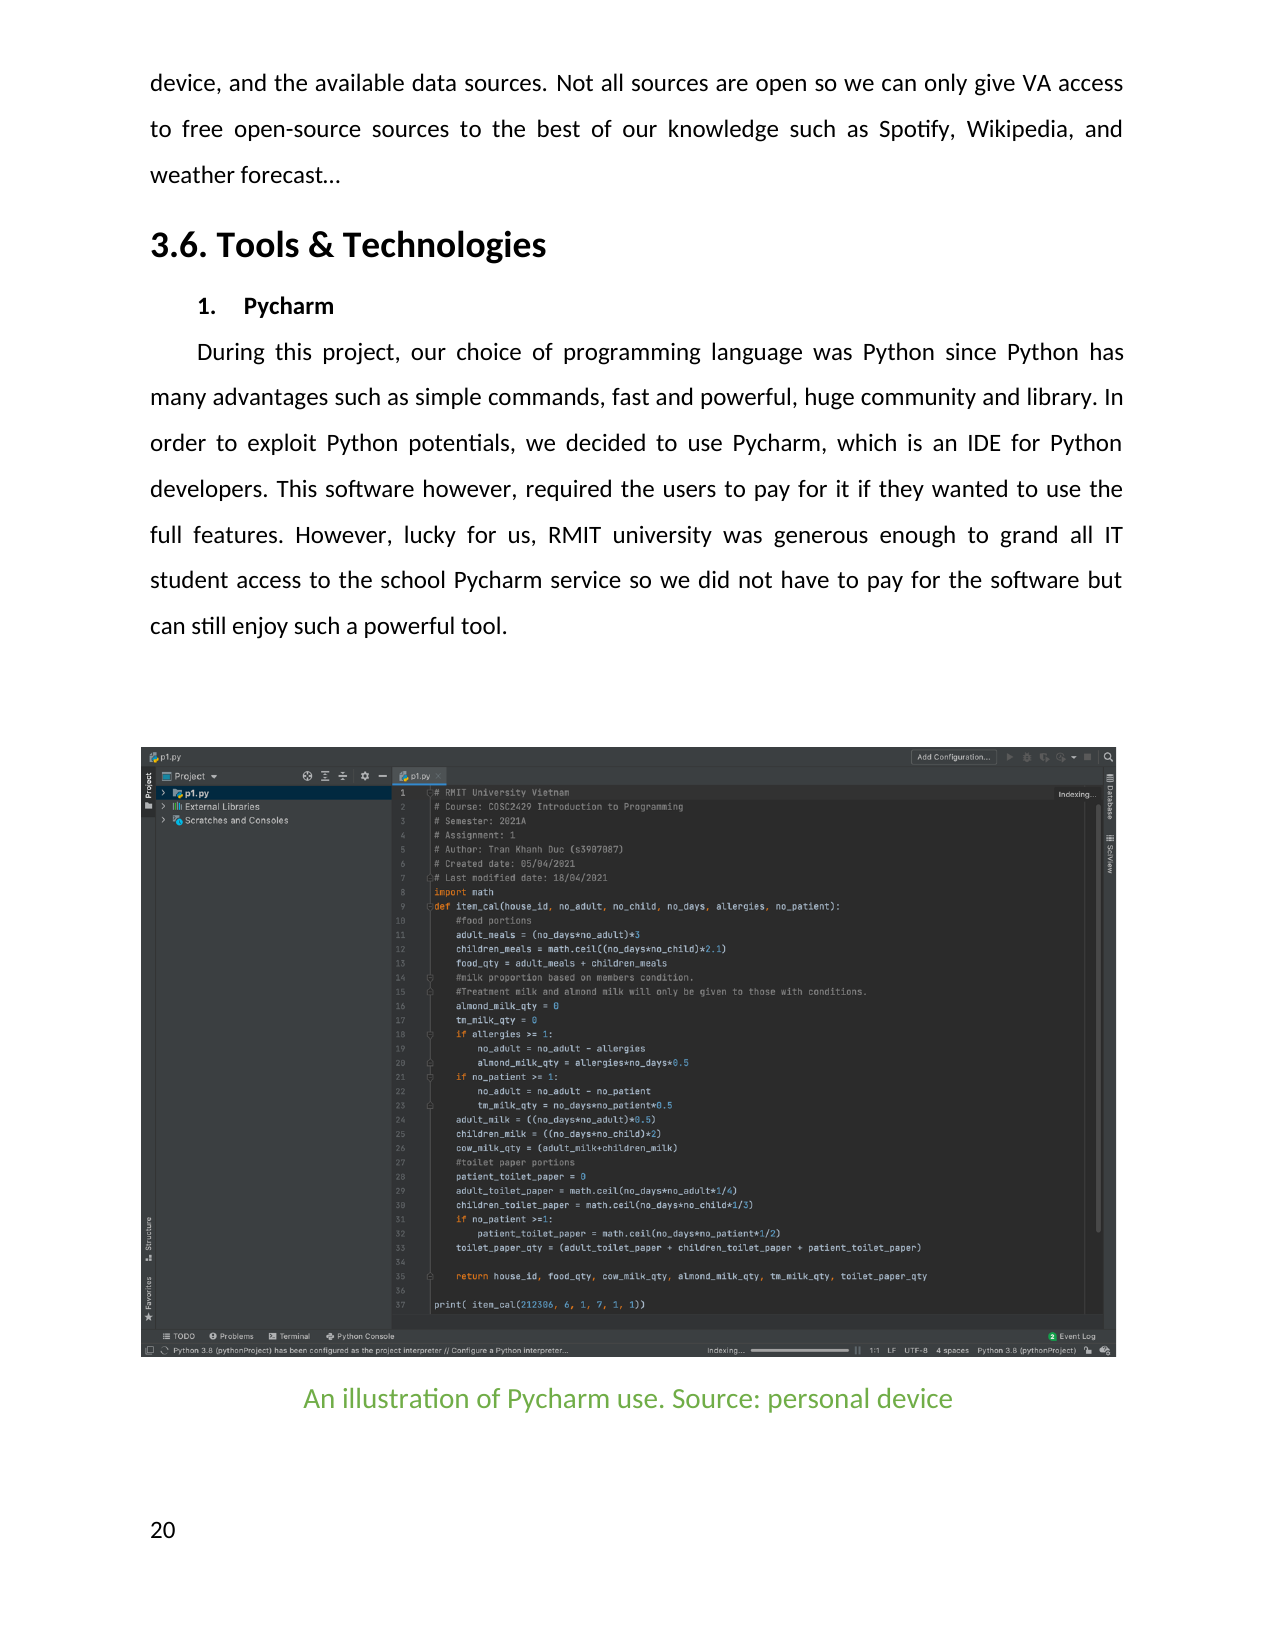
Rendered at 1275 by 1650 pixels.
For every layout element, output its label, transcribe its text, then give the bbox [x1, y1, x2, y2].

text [150, 67, 1125, 189]
list Pycharm [197, 290, 1125, 321]
picture [141, 747, 1117, 1357]
subtitle 3.6. Tools & Technologies [150, 221, 1125, 267]
text During this project, our choice of programming language was Python since Python has many advantages such as simple commands, fast and powerful, huge community and library. In order to exploit Python potentials, we decided to use Pycharm, which is an IDE for Python developers. This software however, required the users to pay for it if they wanted to use the full features. However, lucky for us, RMIT university was generous enough to grand all IT student access to the school Pycharm service so we did not have to pay for the software but can still enjoy such a powerful tool. [150, 336, 1125, 641]
